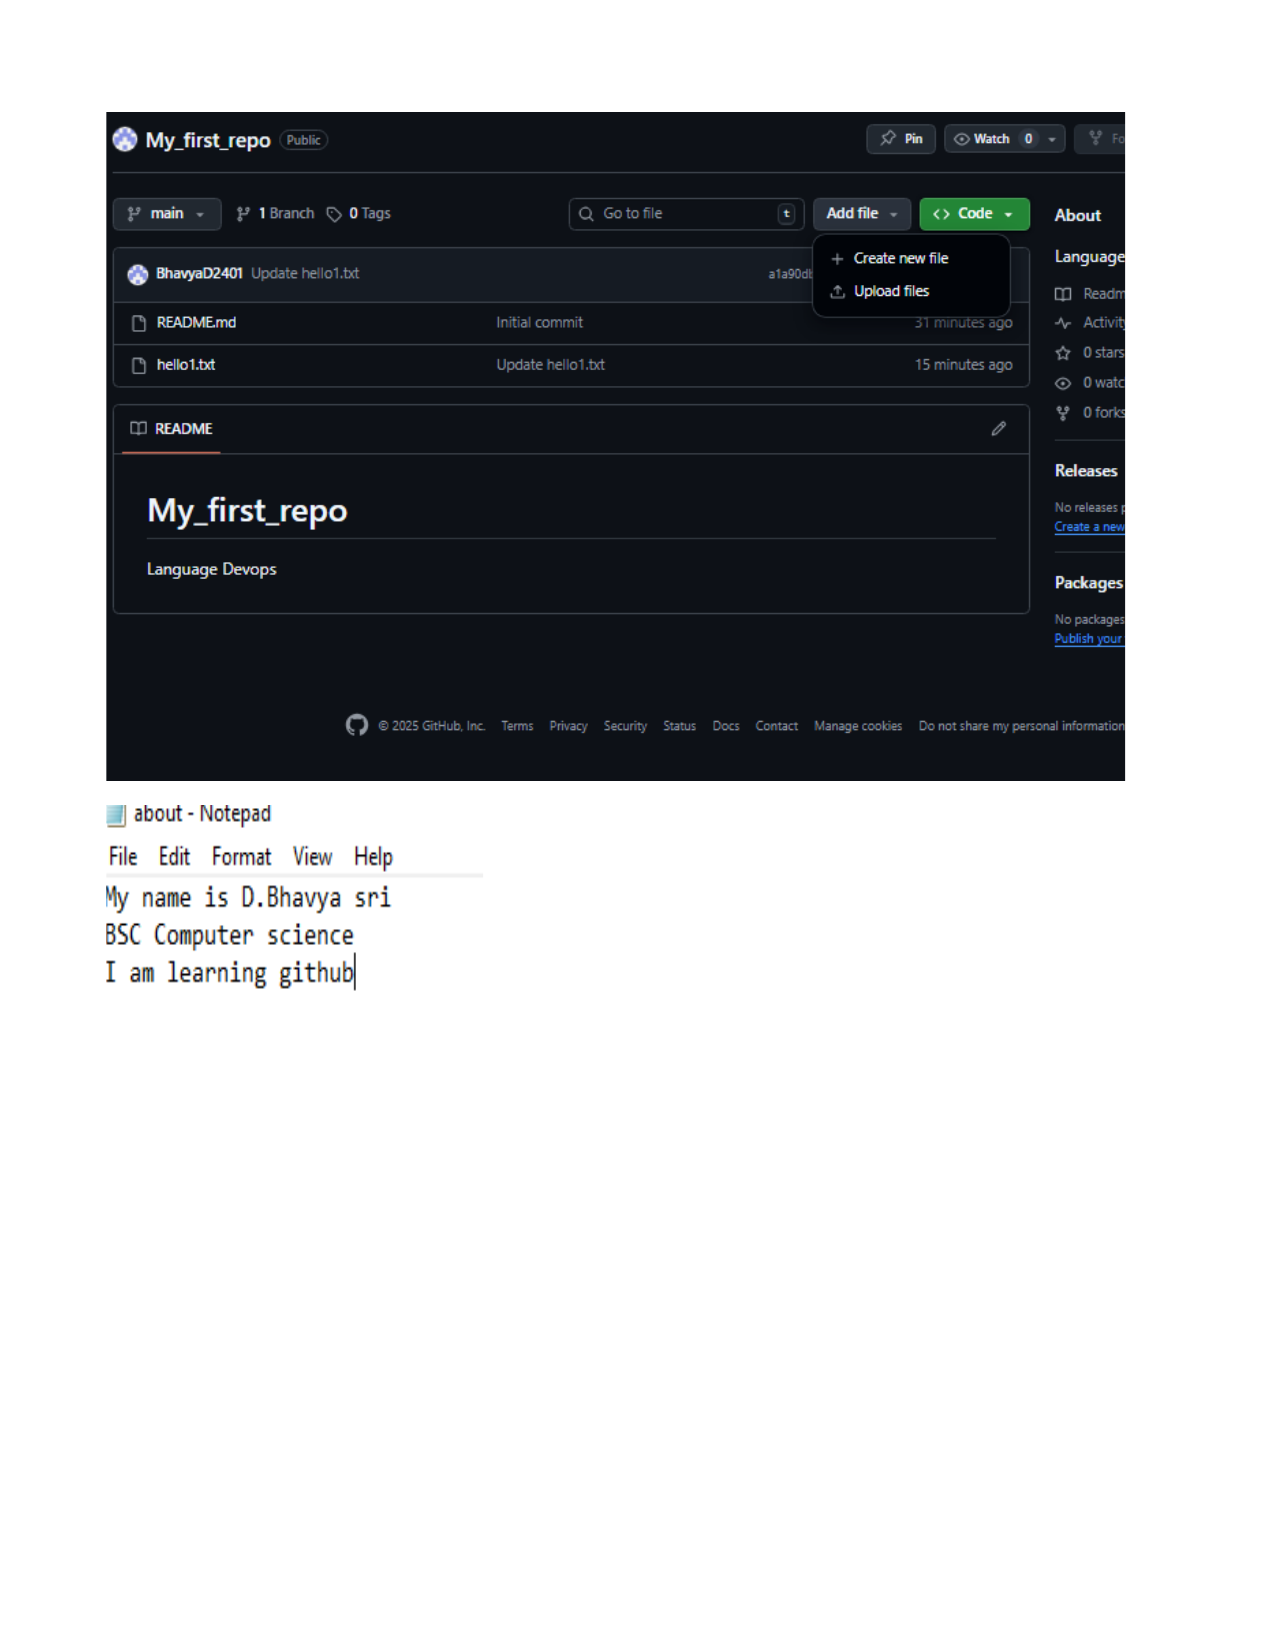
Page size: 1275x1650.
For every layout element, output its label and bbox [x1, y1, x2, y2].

picture [106, 805, 484, 1329]
picture [106, 112, 1125, 781]
